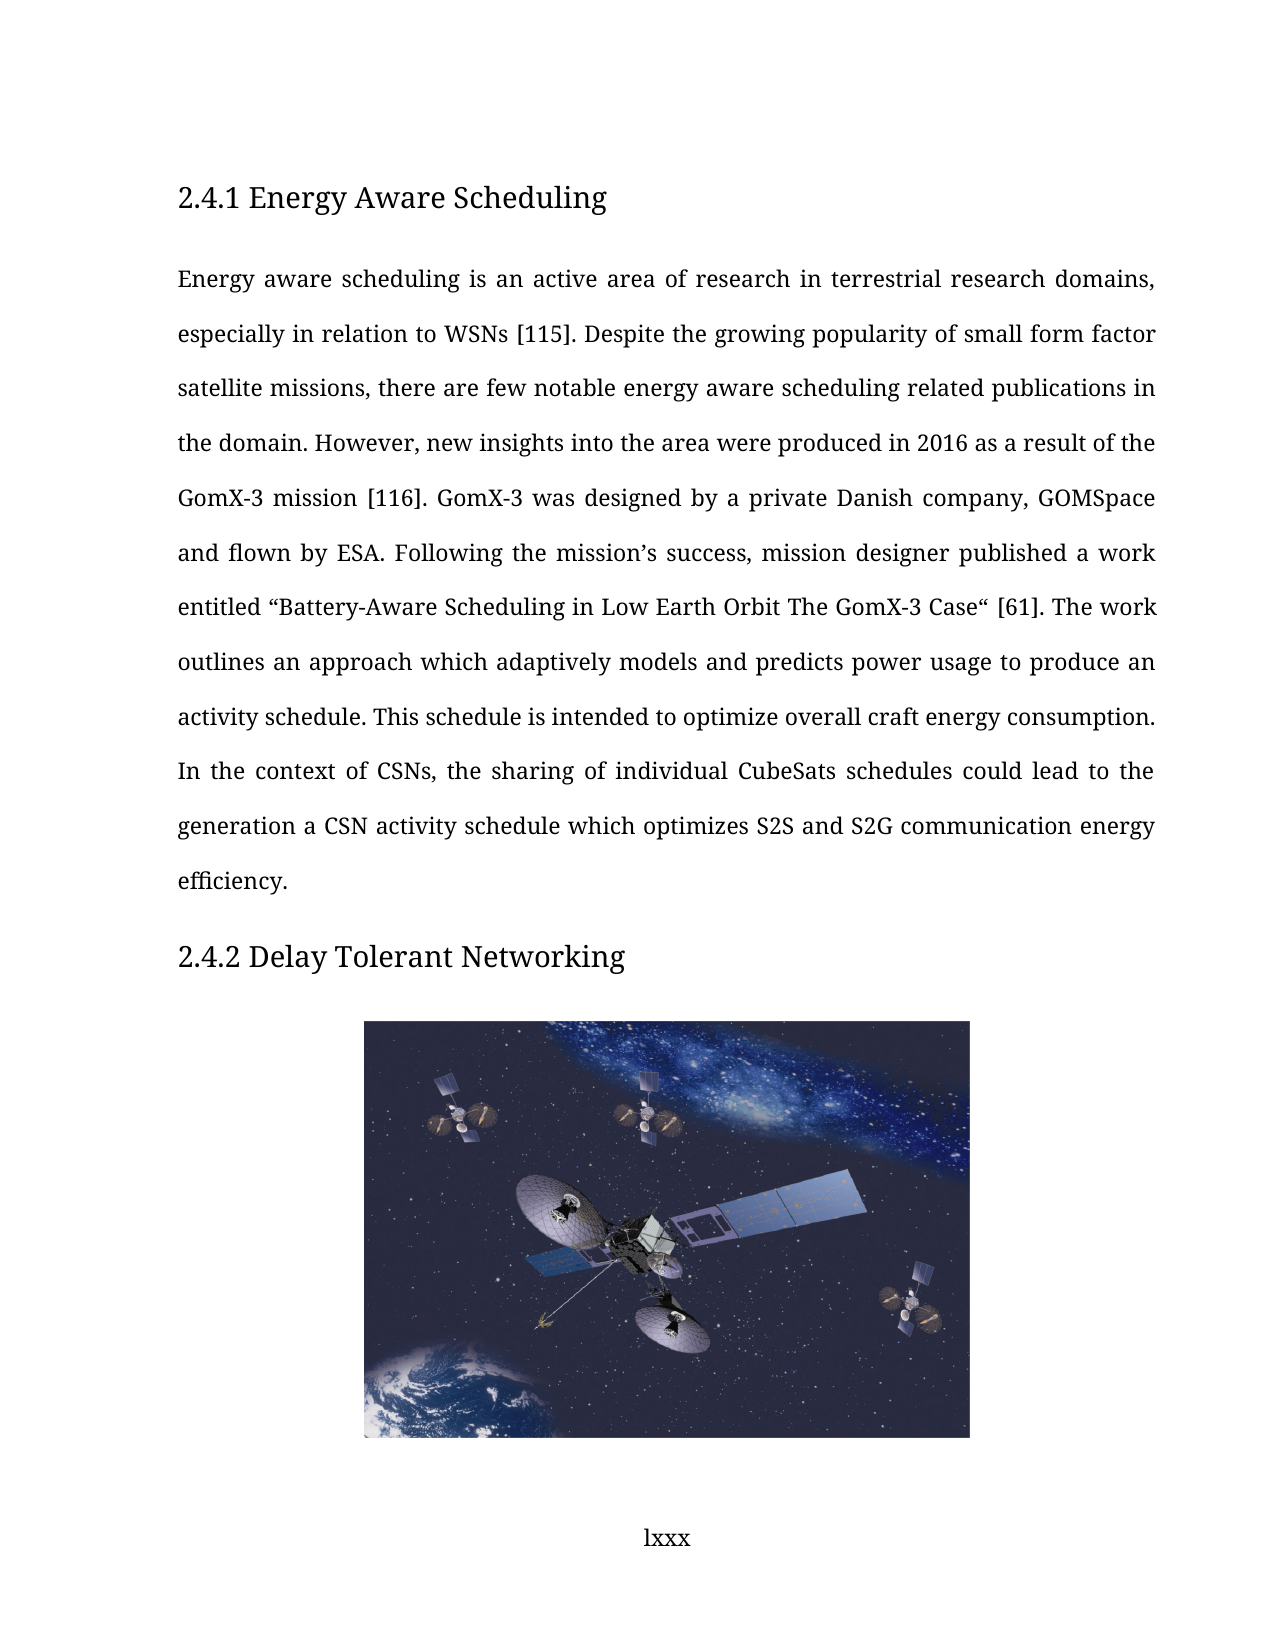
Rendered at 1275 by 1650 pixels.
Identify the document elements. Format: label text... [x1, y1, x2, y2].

subtitle Energy Aware Scheduling [177, 177, 1157, 217]
text Energy aware scheduling is an active area of research in terrestrial research domains, especially in relation to WSNs [115]. Despite the growing popularity of small form factor satellite missions, there are few notable energy aware scheduling related publications in the domain. However, new insights into the area were produced in 2016 as a result of the GomX-3 mission [116]. GomX-3 was designed by a private Danish company, GOMSpace and flown by ESA. Following the mission’s success, mission designer published a work entitled “Battery-Aware Scheduling in Low Earth Orbit The GomX-3 Case“ [61]. The work outlines an approach which adaptively models and predicts power usage to produce an activity schedule. This schedule is intended to optimize overall craft energy consumption. In the context of CSNs, the sharing of individual CubeSats schedules could lead to the generation a CSN activity schedule which optimizes S2S and S2G communication energy efficiency. [177, 263, 1157, 896]
subtitle Delay Tolerant Networking [177, 936, 1157, 976]
picture [364, 1021, 970, 1438]
